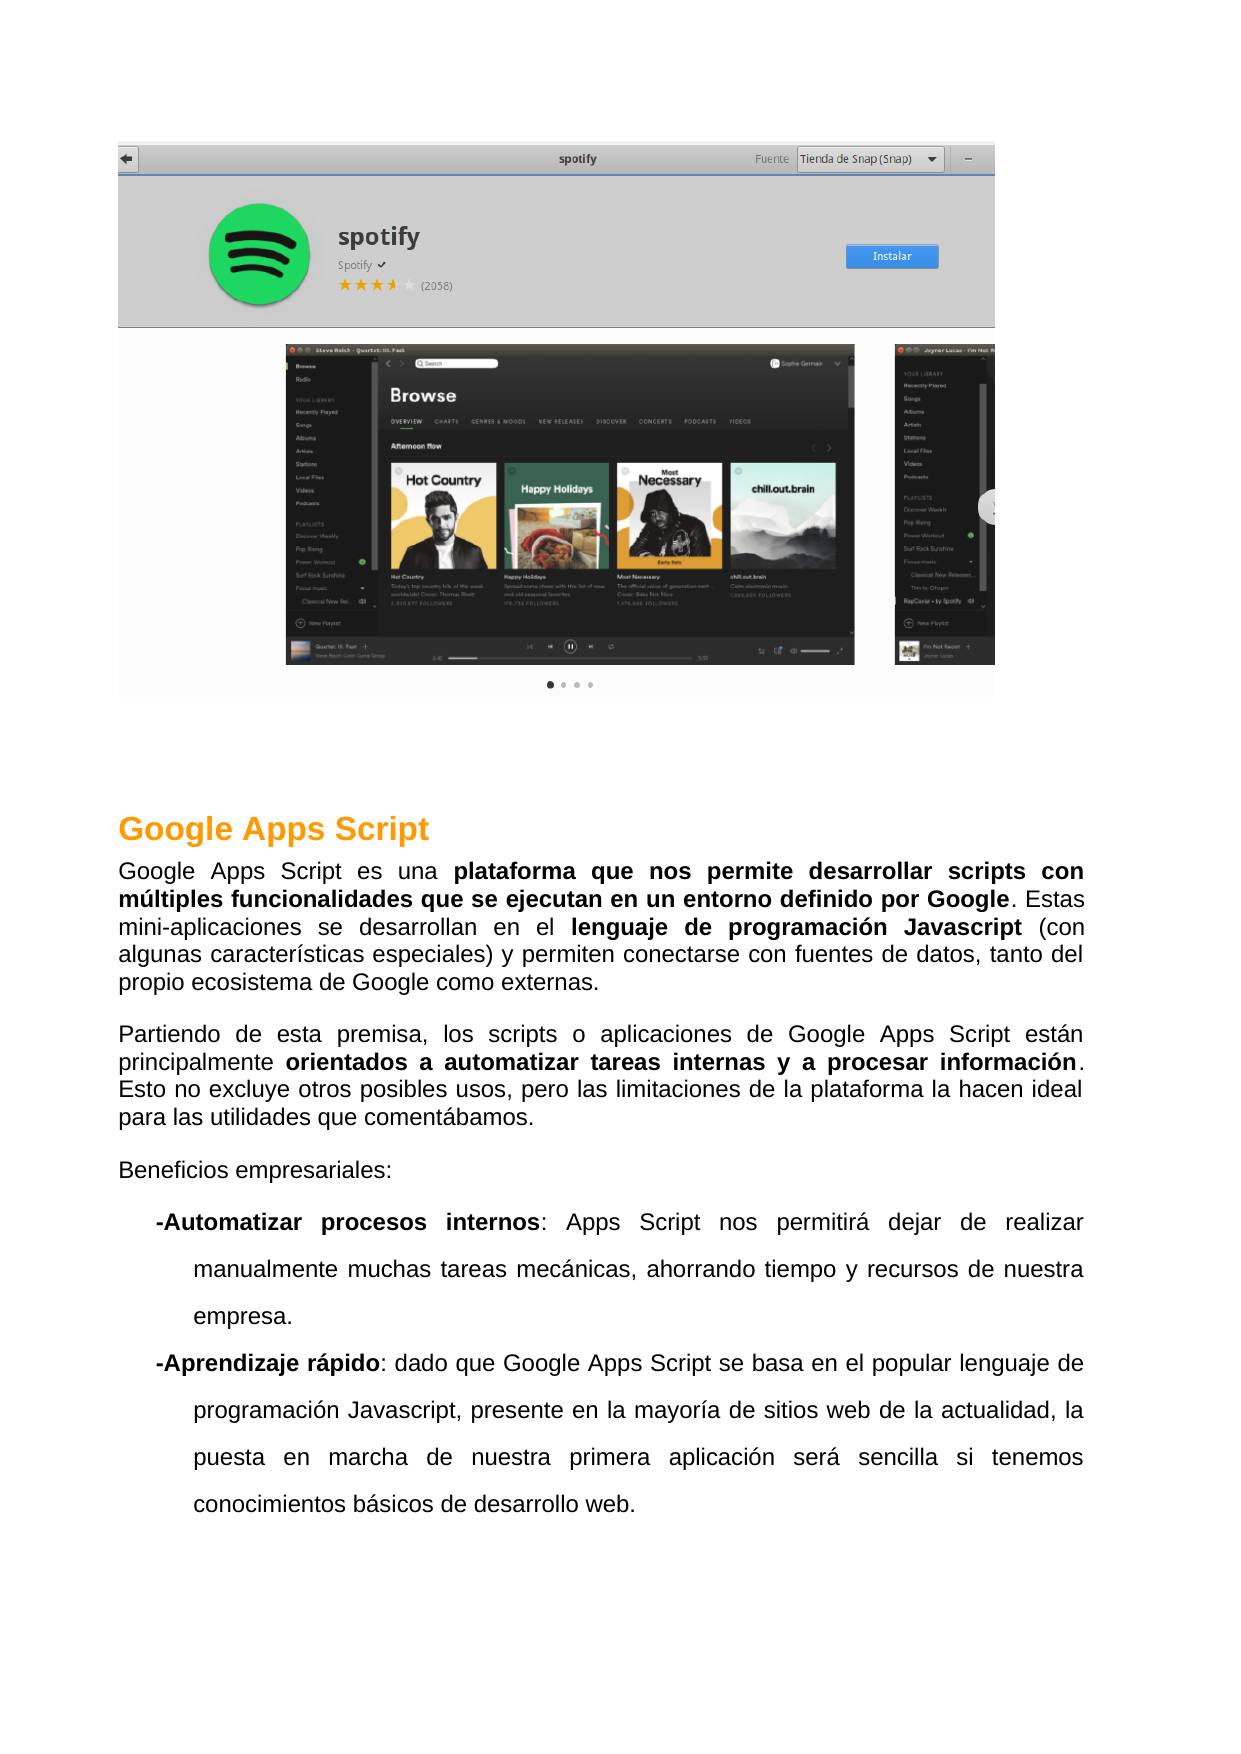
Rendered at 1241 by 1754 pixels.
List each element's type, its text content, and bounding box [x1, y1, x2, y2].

text Partiendo de esta premisa, los scripts o aplicaciones de Google Apps Script están principalmente orientados a automatizar tareas internas y a procesar información. Esto no excluye otros posibles usos, pero las limitaciones de la plataforma la hacen ideal para las utilidades que comentábamos. [118, 1020, 1085, 1131]
text Google Apps Script es una plataforma que nos permite desarrollar scripts con múltiples funcionalidades que se ejecutan en un entorno definido por Google. Estas mini-aplicaciones se desarrollan en el lenguaje de programación Javascript (con algunas características especiales) y permiten conectarse con fuentes de datos, tanto del propio ecosistema de Google como externas. [118, 857, 1085, 995]
picture [118, 141, 995, 697]
list -Automatizar procesos internos: Apps Script nos permitirá dejar de realizar manualmente muchas tareas mecánicas, ahorrando tiempo y recursos de nuestra empresa. [156, 1208, 1085, 1329]
text Beneficios empresariales: [118, 1156, 1085, 1183]
subtitle Google Apps Script [118, 809, 1085, 847]
list -Aprendizaje rápido: dado que Google Apps Script se basa en el popular lenguaje de programación Javascript, presente en la mayoría de sitios web de la actualidad, la puesta en marcha de nuestra primera aplicación será sencilla si tenemos conocimientos básicos de desarrollo web. [156, 1349, 1085, 1517]
